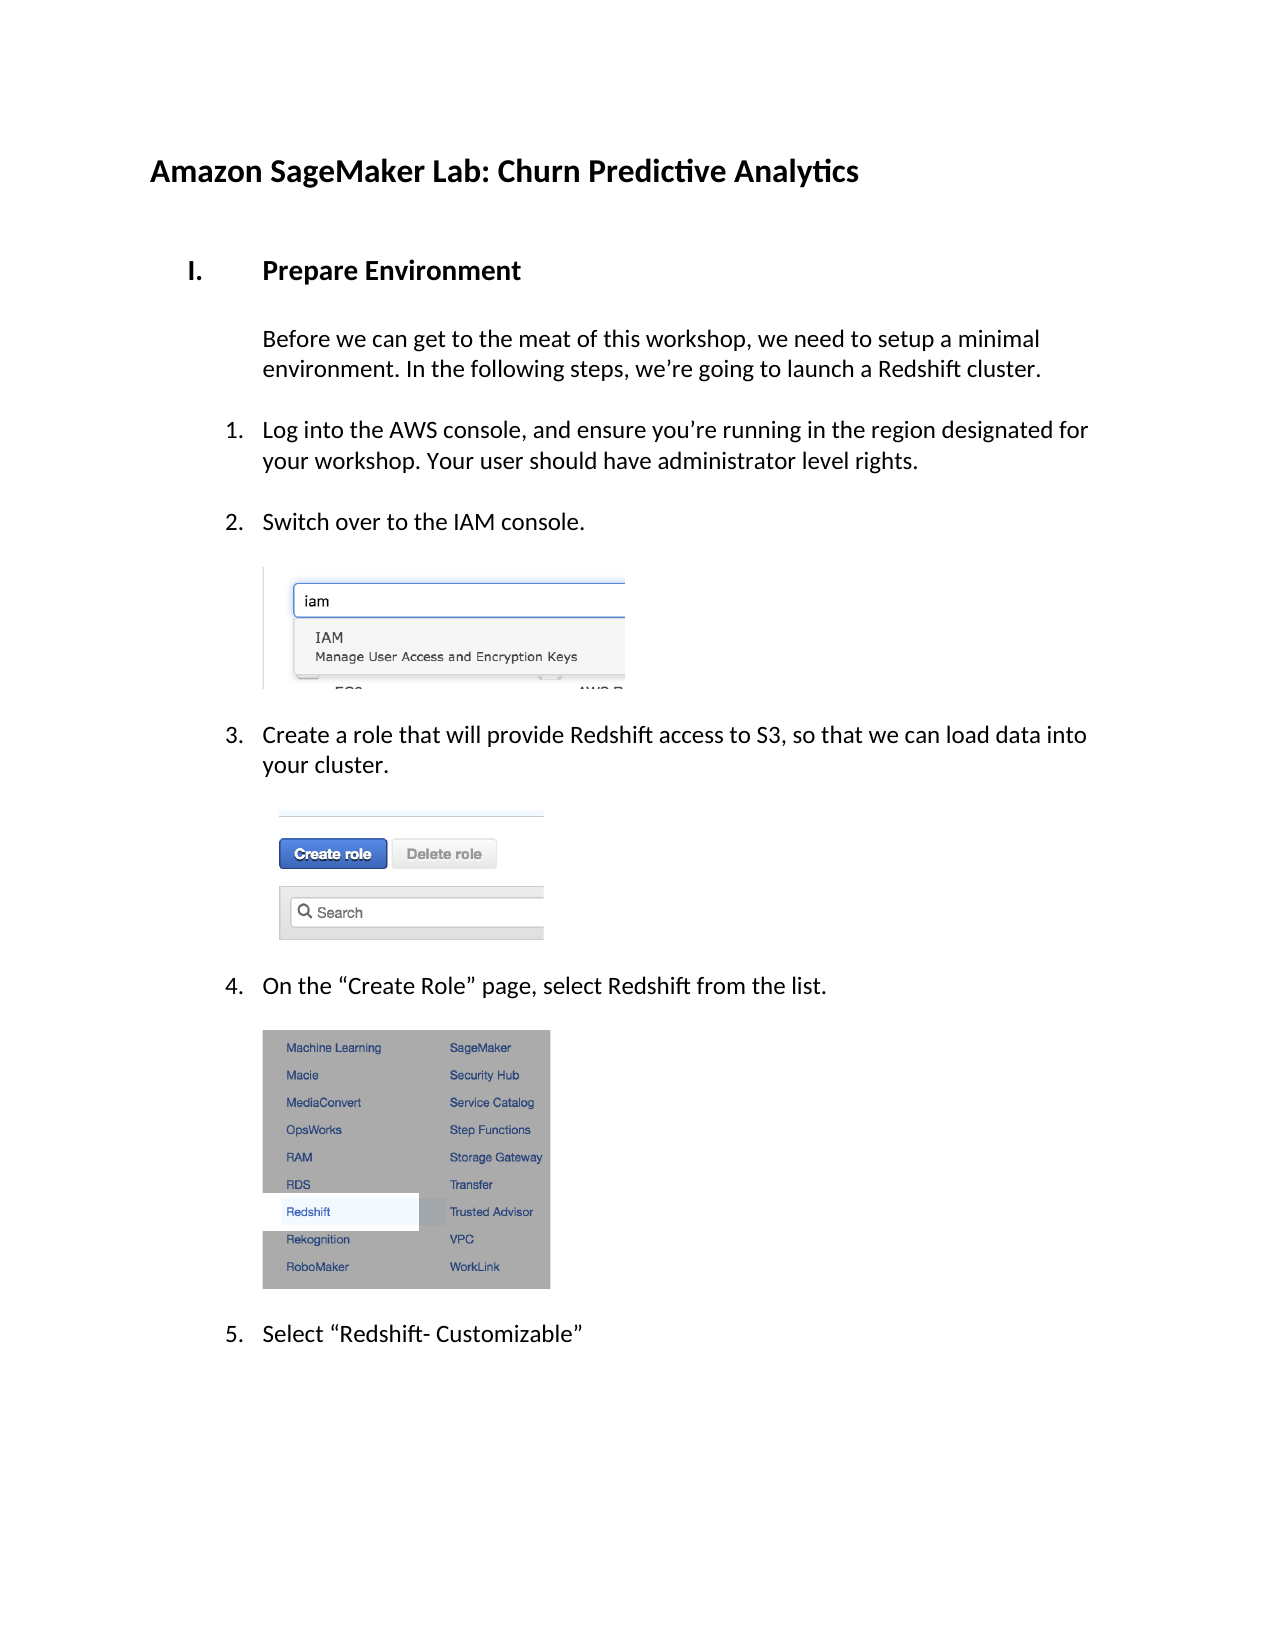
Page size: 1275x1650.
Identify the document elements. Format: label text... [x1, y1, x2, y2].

list On the “Create Role” page, select Redshift from the list. [225, 970, 1125, 1000]
list Log into the AWS console, and ensure you’re running in the region designated for your workshop. Your user should have administrator level rights. [225, 414, 1125, 476]
list Before we can get to the meat of this workshop, we need to setup a minimal environment. In the following steps, we’re going to launch a Redshift cluster. [262, 323, 1125, 384]
picture [262, 567, 625, 689]
list Select “Redshift- Customizable” [225, 1319, 1125, 1349]
list Create a role that will provide Redshift access to S3, so that we can load data into your cluster. [225, 719, 1125, 780]
list Switch over to the IAM console. [225, 506, 1125, 537]
list Prepare Environment [187, 252, 1125, 287]
picture [262, 1030, 551, 1289]
text Amazon SageMaker Lab: Churn Predictive Analytics [150, 150, 1125, 191]
picture [262, 810, 544, 940]
